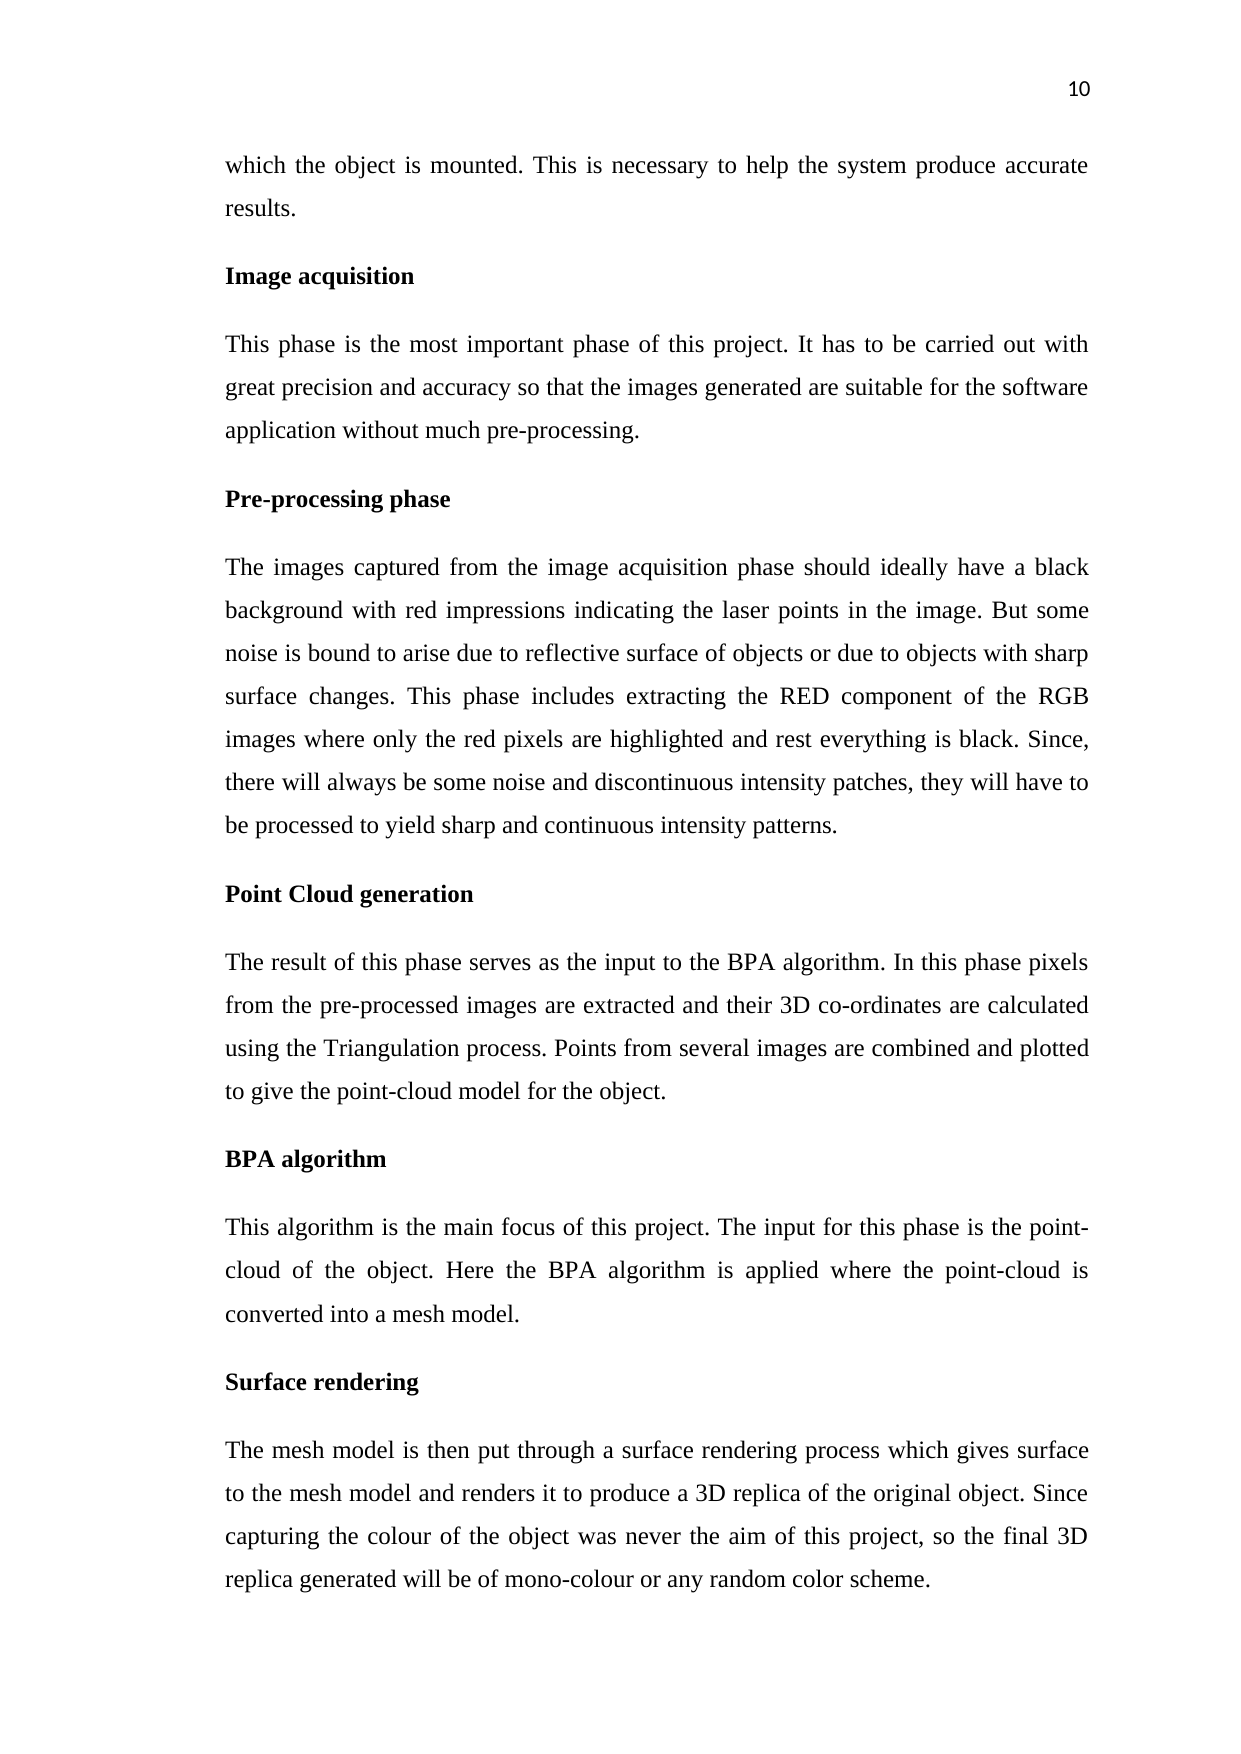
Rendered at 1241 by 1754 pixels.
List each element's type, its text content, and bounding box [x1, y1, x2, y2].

text This phase is the most important phase of this project. It has to be carried out with great precision and accuracy so that the images generated are suitable for the software application without much pre-processing. [225, 329, 1090, 444]
text Image acquisition [225, 261, 1090, 290]
text The result of this phase serves as the input to the BPA algorithm. In this phase pixels from the pre-processed images are extracted and their 3D co-ordinates are calculated using the Triangulation process. Points from several images are combined and plotted to give the point-cloud model for the object. [225, 947, 1090, 1105]
text The images captured from the image acquisition phase should ideally have a black background with red impressions indicating the laser points in the image. But some noise is bound to arise due to reflective surface of objects or due to objects with sharp surface changes. This phase includes extracting the RED component of the RGB images where only the red pixels are highlighted and rest everything is black. Since, there will always be some noise and discontinuous intensity patches, they will have to be processed to yield sharp and continuous intensity patterns. [225, 552, 1090, 839]
text BPA algorithm [225, 1144, 1090, 1173]
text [225, 150, 1090, 222]
text Pre-processing phase [225, 484, 1090, 512]
text Surface rendering [225, 1367, 1090, 1396]
text The mesh model is then put through a surface rendering process which gives surface to the mesh model and renders it to produce a 3D replica of the original object. Since capturing the colour of the object was never the aim of this project, so the final 3D replica generated will be of mono-colour or any random color scheme. [225, 1435, 1090, 1593]
text Point Cloud generation [225, 879, 1090, 907]
text This algorithm is the main focus of this project. The input for this phase is the point-cloud of the object. Here the BPA algorithm is applied where the point-cloud is converted into a mesh model. [225, 1212, 1090, 1327]
